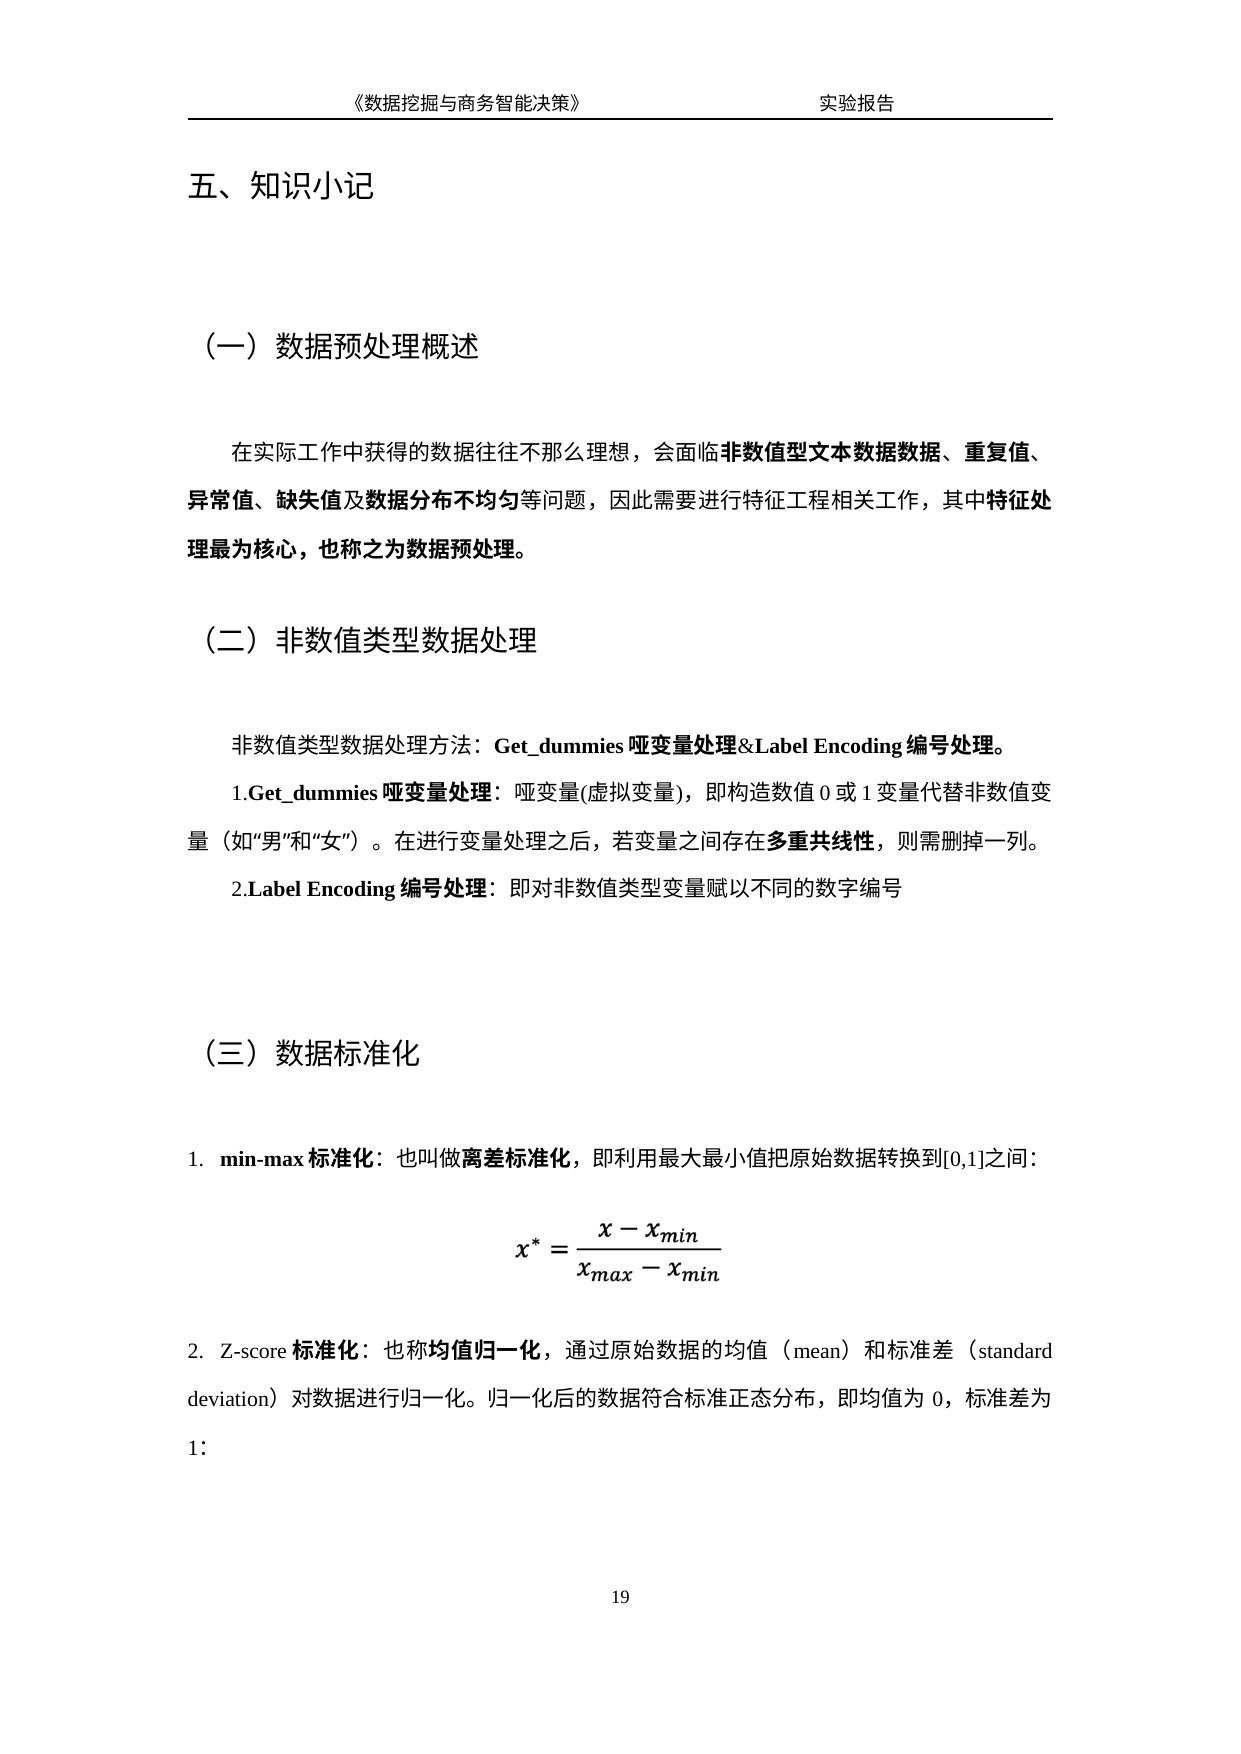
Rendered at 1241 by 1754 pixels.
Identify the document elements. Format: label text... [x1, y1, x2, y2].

subtitle 数据标准化 [187, 1020, 1053, 1085]
picture [187, 1188, 1053, 1307]
text 在实际工作中获得的数据往往不那么理想，会面临非数值型文本数据数据、重复值、异常值、缺失值及数据分布不均匀等问题，因此需要进行特征工程相关工作，其中特征处理最为核心，也称之为数据预处理。 [187, 435, 1053, 565]
list 1.Get_dummies哑变量处理：哑变量(虚拟变量)，即构造数值0或1变量代替非数值变量（如“男”和“女”）。在进行变量处理之后，若变量之间存在多重共线性，则需删掉一列。 [187, 776, 1053, 857]
list Z-score标准化：也称均值归一化，通过原始数据的均值（mean）和标准差（standard deviation）对数据进行归一化。归一化后的数据符合标准正态分布，即均值为0，标准差为1： [187, 1333, 1053, 1463]
text 2.Label Encoding编号处理：即对非数值类型变量赋以不同的数字编号 [187, 872, 1053, 904]
subtitle 知识小记 [187, 153, 1053, 218]
list min-max标准化：也叫做离差标准化，即利用最大最小值把原始数据转换到[0,1]之间： [187, 1141, 1053, 1174]
text 非数值类型数据处理方法：Get_dummies哑变量处理&Label Encoding编号处理。 [187, 728, 1053, 761]
subtitle （二）非数值类型数据处理 [187, 607, 1053, 672]
subtitle （一）数据预处理概述 [187, 312, 1053, 377]
